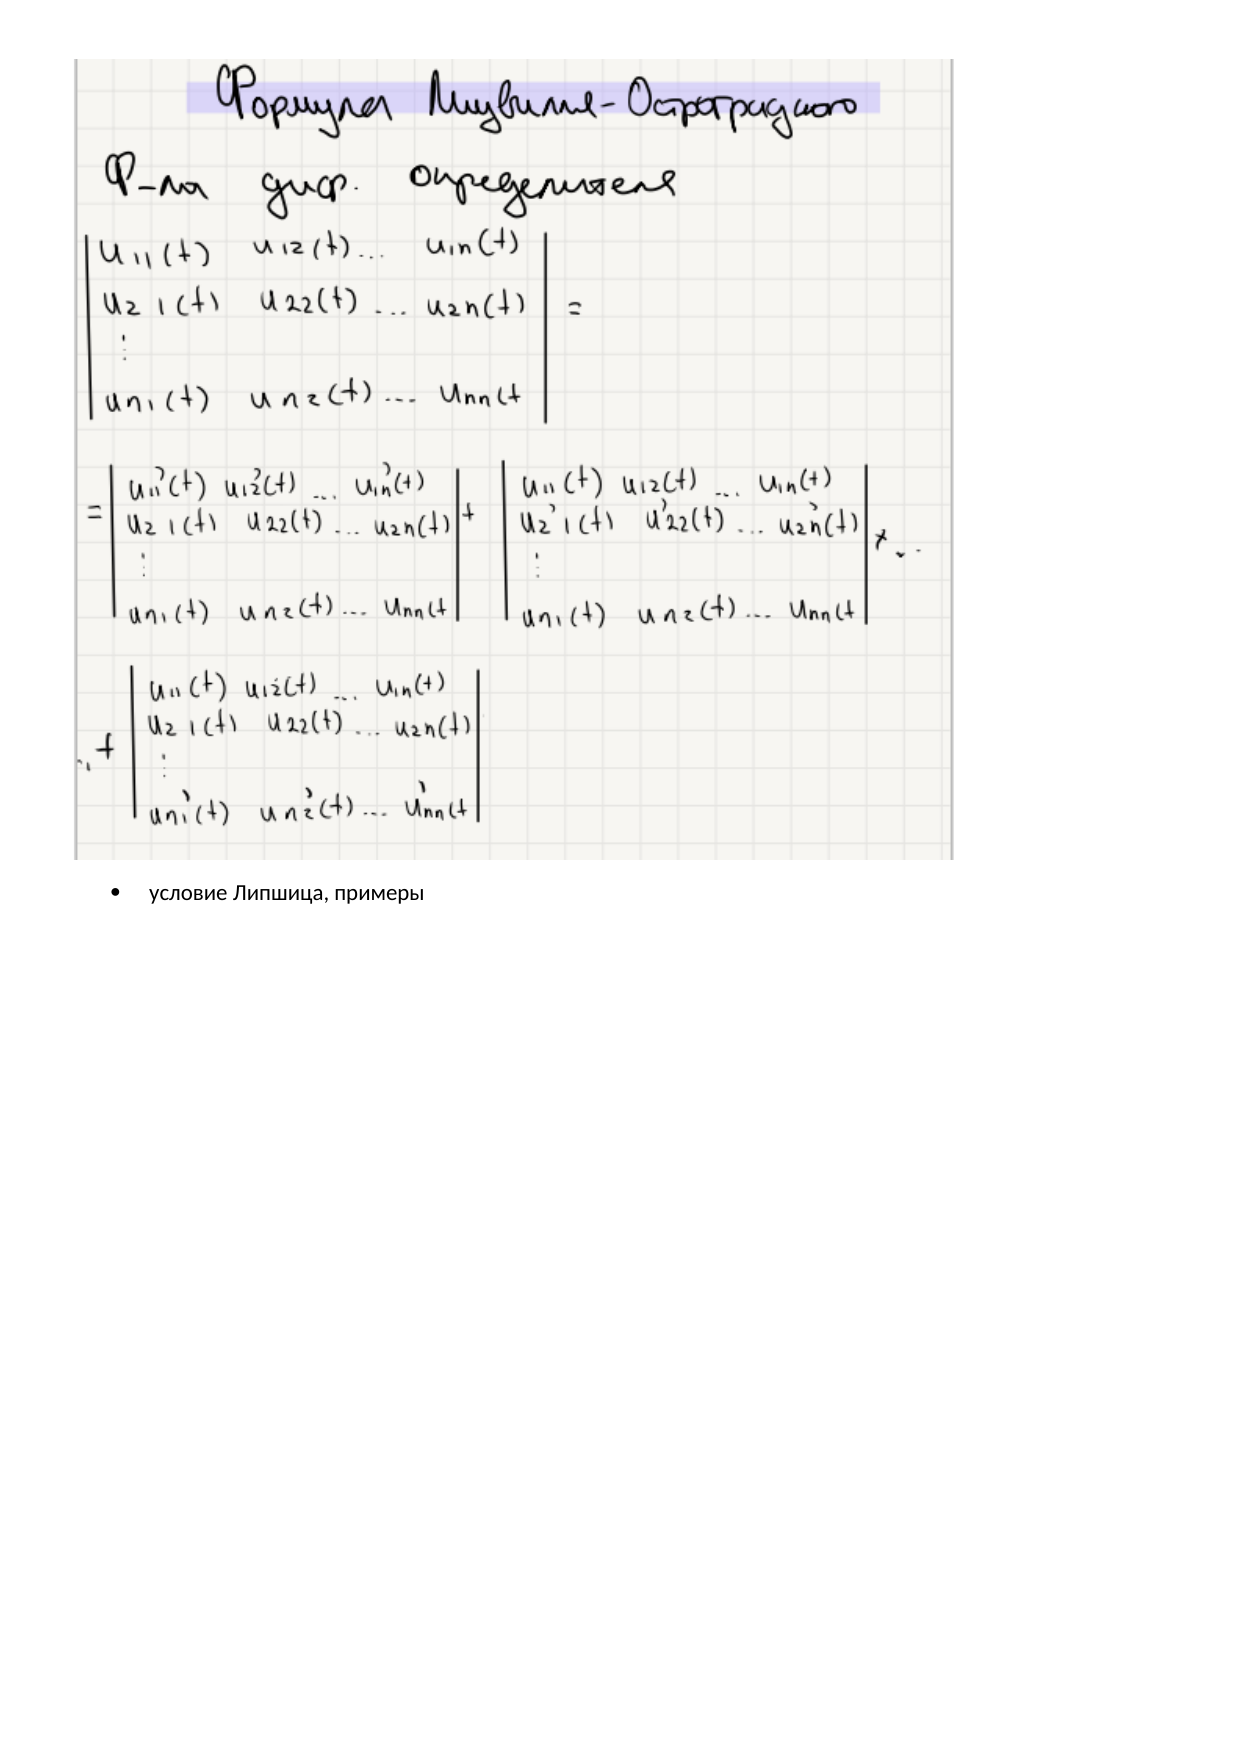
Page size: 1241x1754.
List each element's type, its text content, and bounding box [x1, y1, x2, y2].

picture [73, 59, 954, 860]
list условие Липшица, примеры [111, 878, 1152, 906]
